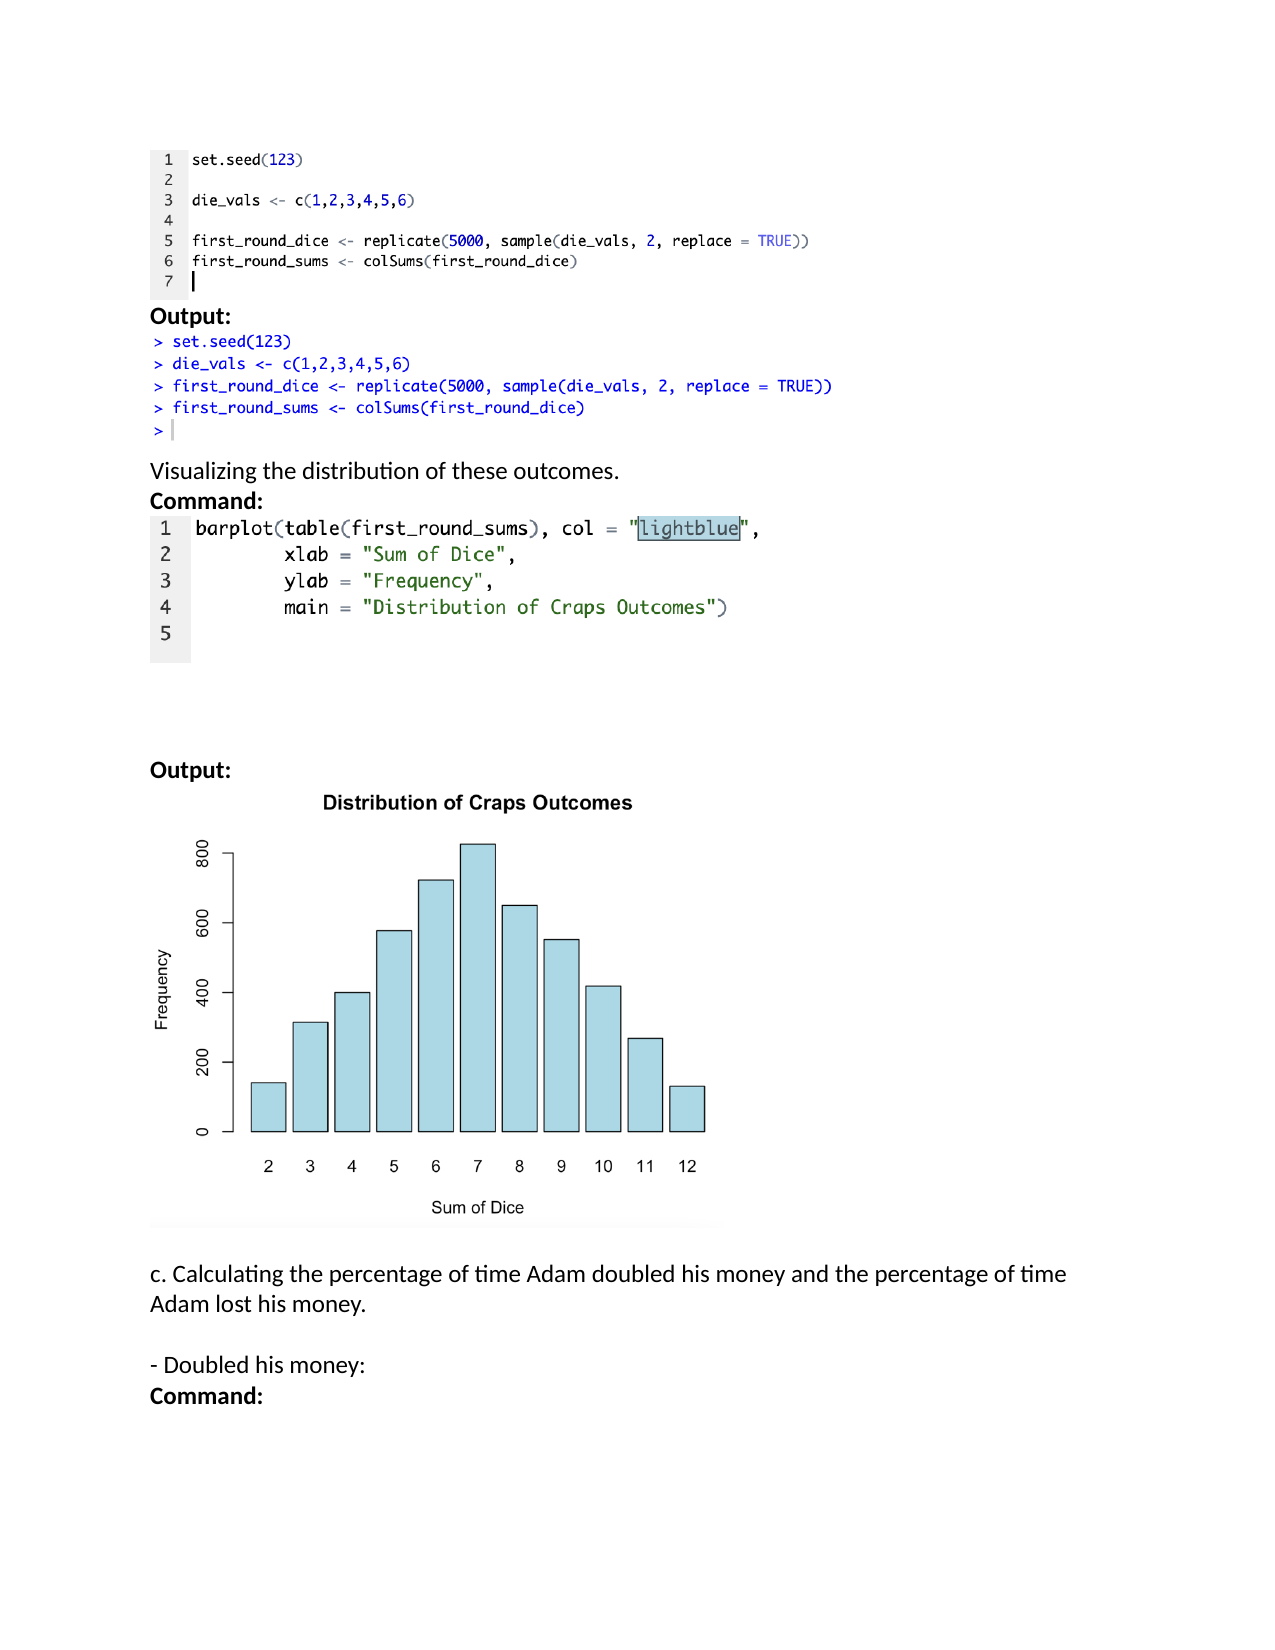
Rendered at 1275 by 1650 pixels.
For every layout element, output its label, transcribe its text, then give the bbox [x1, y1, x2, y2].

text Output: [150, 754, 1125, 784]
text c. Calculating the percentage of time Adam doubled his money and the percentage of time Adam lost his money. [150, 1258, 1125, 1319]
picture [150, 516, 771, 663]
text Visualizing the distribution of these outcomes. [150, 455, 1125, 486]
text - Doubled his money: [150, 1349, 1125, 1380]
picture [150, 784, 725, 1228]
picture [150, 330, 843, 455]
picture [150, 150, 825, 300]
text Command: [150, 1380, 1125, 1410]
text Output: [150, 300, 1125, 330]
text Command: [150, 486, 1125, 516]
